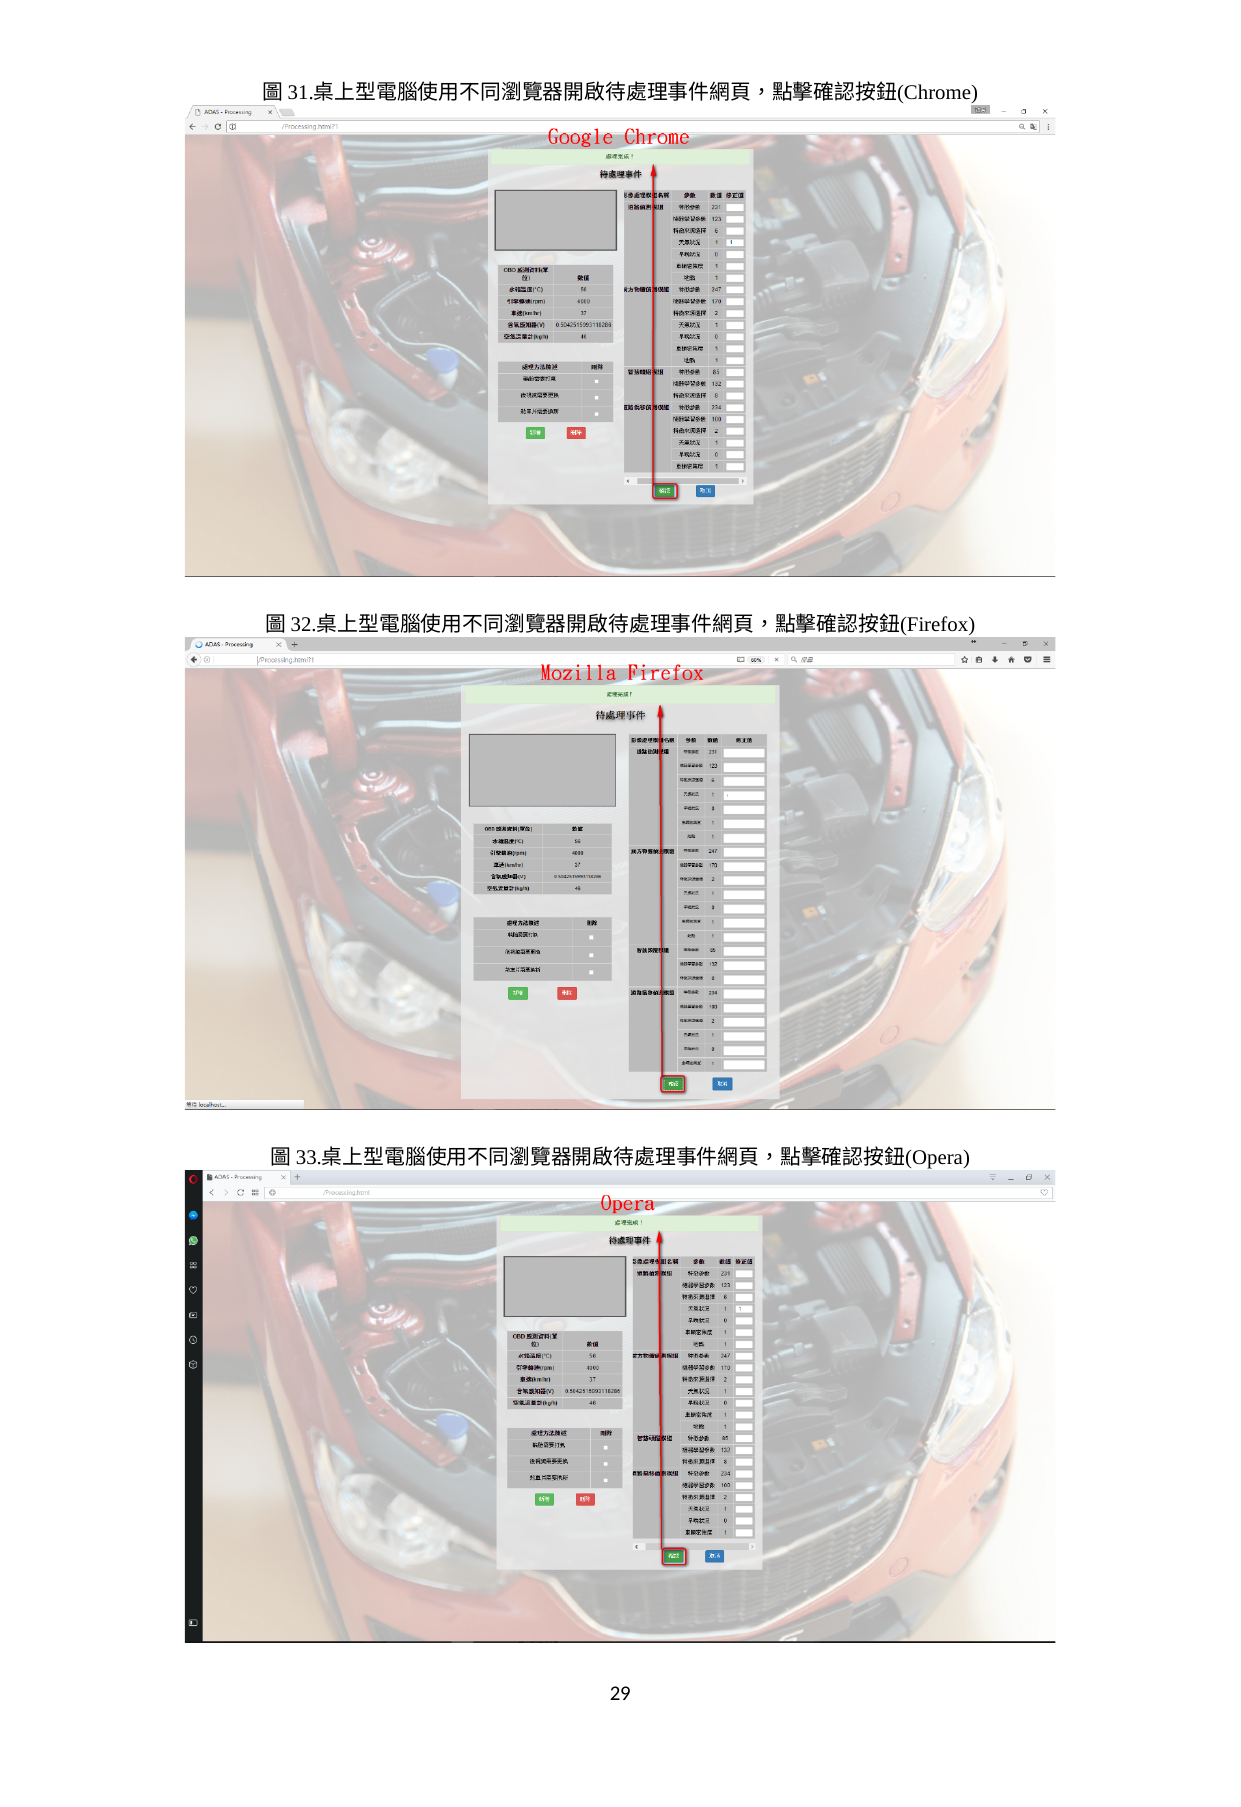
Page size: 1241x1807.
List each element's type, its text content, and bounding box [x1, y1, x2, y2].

text 圖33.桌上型電腦使用不同瀏覽器開啟待處理事件網頁，點擊確認按鈕(Opera) [75, 1140, 1165, 1170]
text 圖32.桌上型電腦使用不同瀏覽器開啟待處理事件網頁，點擊確認按鈕(Firefox) [75, 608, 1165, 638]
picture [184, 1170, 1056, 1643]
text 圖31.桌上型電腦使用不同瀏覽器開啟待處理事件網頁，點擊確認按鈕(Chrome) [75, 75, 1165, 105]
picture [184, 637, 1056, 1110]
picture [184, 105, 1056, 577]
